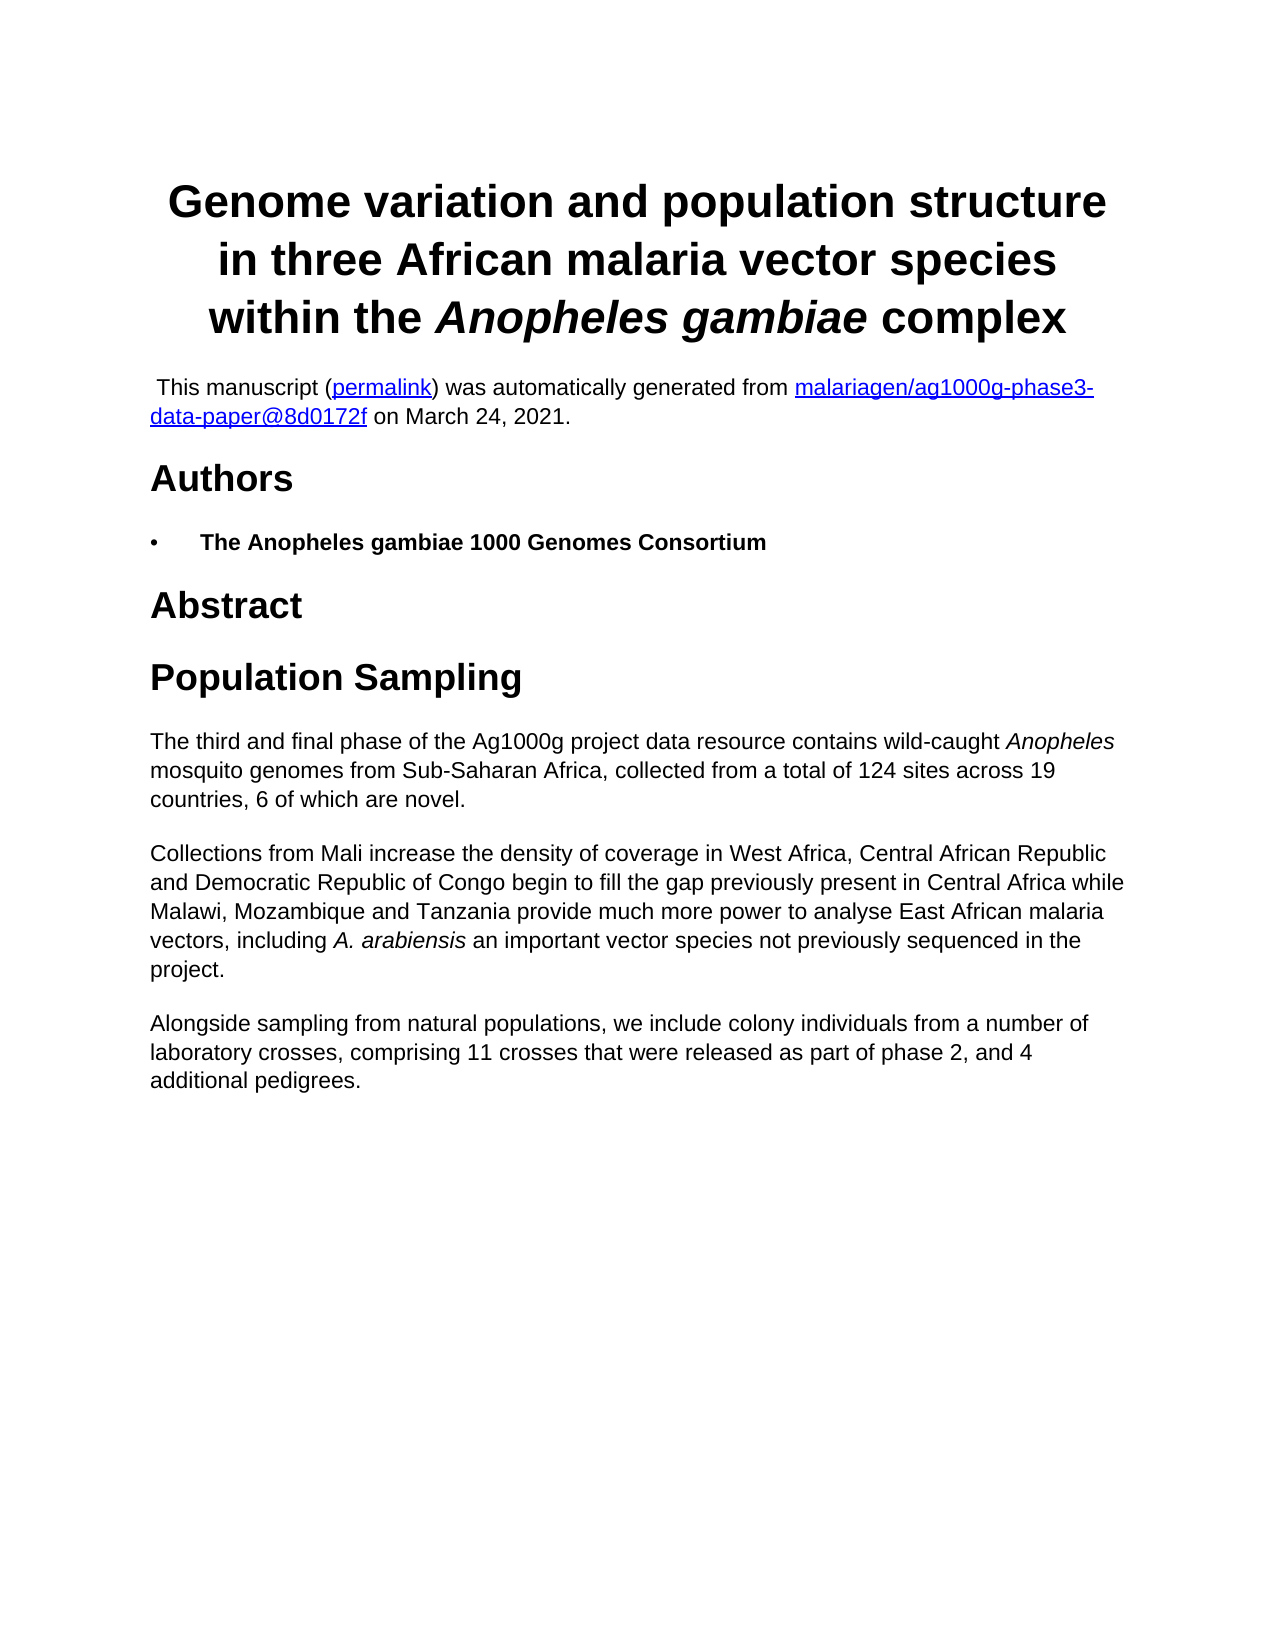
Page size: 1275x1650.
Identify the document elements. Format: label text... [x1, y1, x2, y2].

subtitle Population Sampling [150, 655, 1125, 698]
subtitle Abstract [150, 583, 1125, 626]
text Collections from Mali increase the density of coverage in West Africa, Central African Republic and Democratic Republic of Congo begin to fill the gap previously present in Central Africa while Malawi, Mozambique and Tanzania provide much more power to analyse East African malaria vectors, including A. arabiensis an important vector species not previously sequenced in the project. [150, 840, 1125, 982]
text The third and final phase of the Ag1000g project data resource contains wild-caught Anopheles mosquito genomes from Sub-Saharan Africa, collected from a total of 124 sites across 19 countries, 6 of which are novel. [150, 728, 1125, 812]
text This manuscript (permalink) was automatically generated from malariagen/ag1000g-phase3-data-paper@8d0172f on March 24, 2021. [150, 374, 1125, 429]
list The Anopheles gambiae 1000 Genomes Consortium [150, 529, 1125, 555]
subtitle Authors [150, 457, 1125, 500]
text Alongside sampling from natural populations, we include colony individuals from a number of laboratory crosses, comprising 11 crosses that were released as part of phase 2, and 4 additional pedigrees. [150, 1009, 1125, 1094]
title Genome variation and population structure in three African malaria vector species within the Anopheles gambiae complex [150, 175, 1125, 343]
